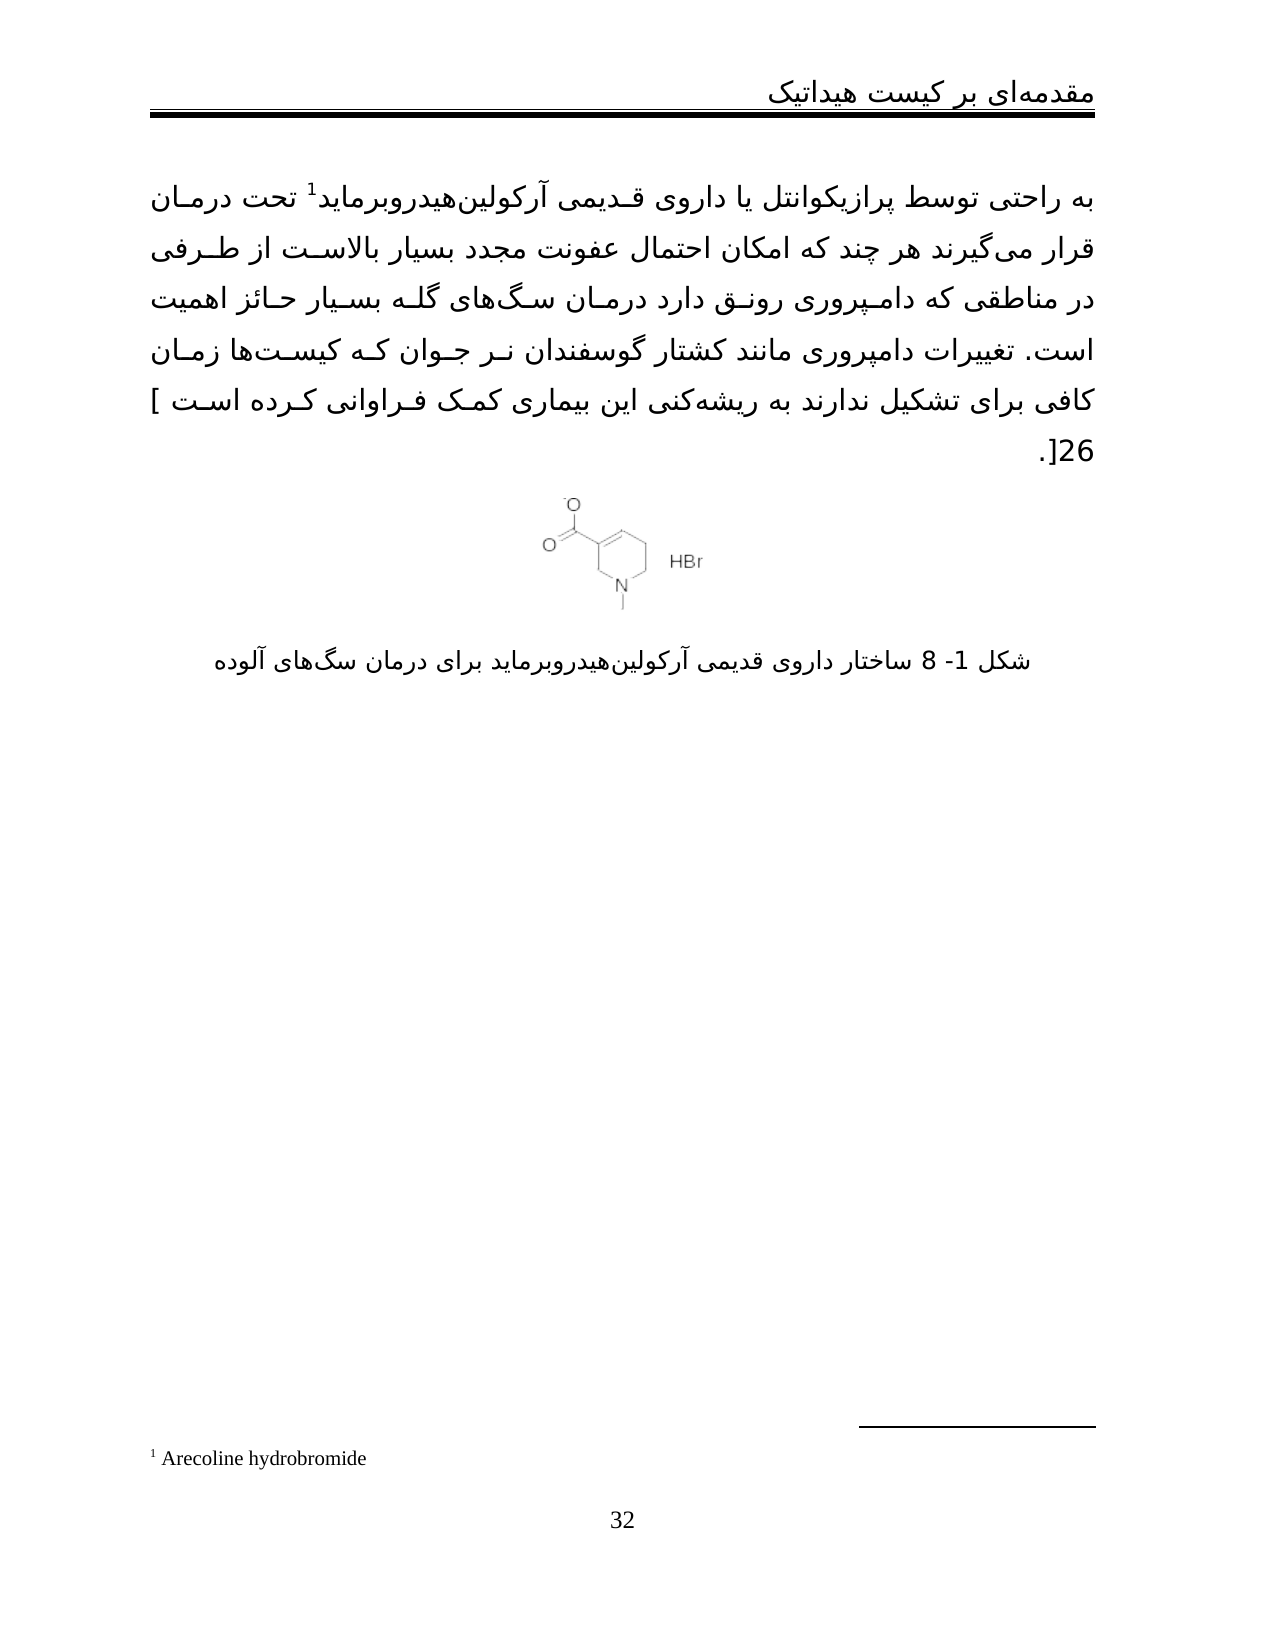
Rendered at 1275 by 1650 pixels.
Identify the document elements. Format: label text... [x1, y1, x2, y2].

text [150, 180, 1095, 469]
text شکل 1- 8 ساختار داروی قدیمی آرکولین‌هیدروبرماید برای درمان سگ‌‌های آلوده [150, 646, 1095, 675]
